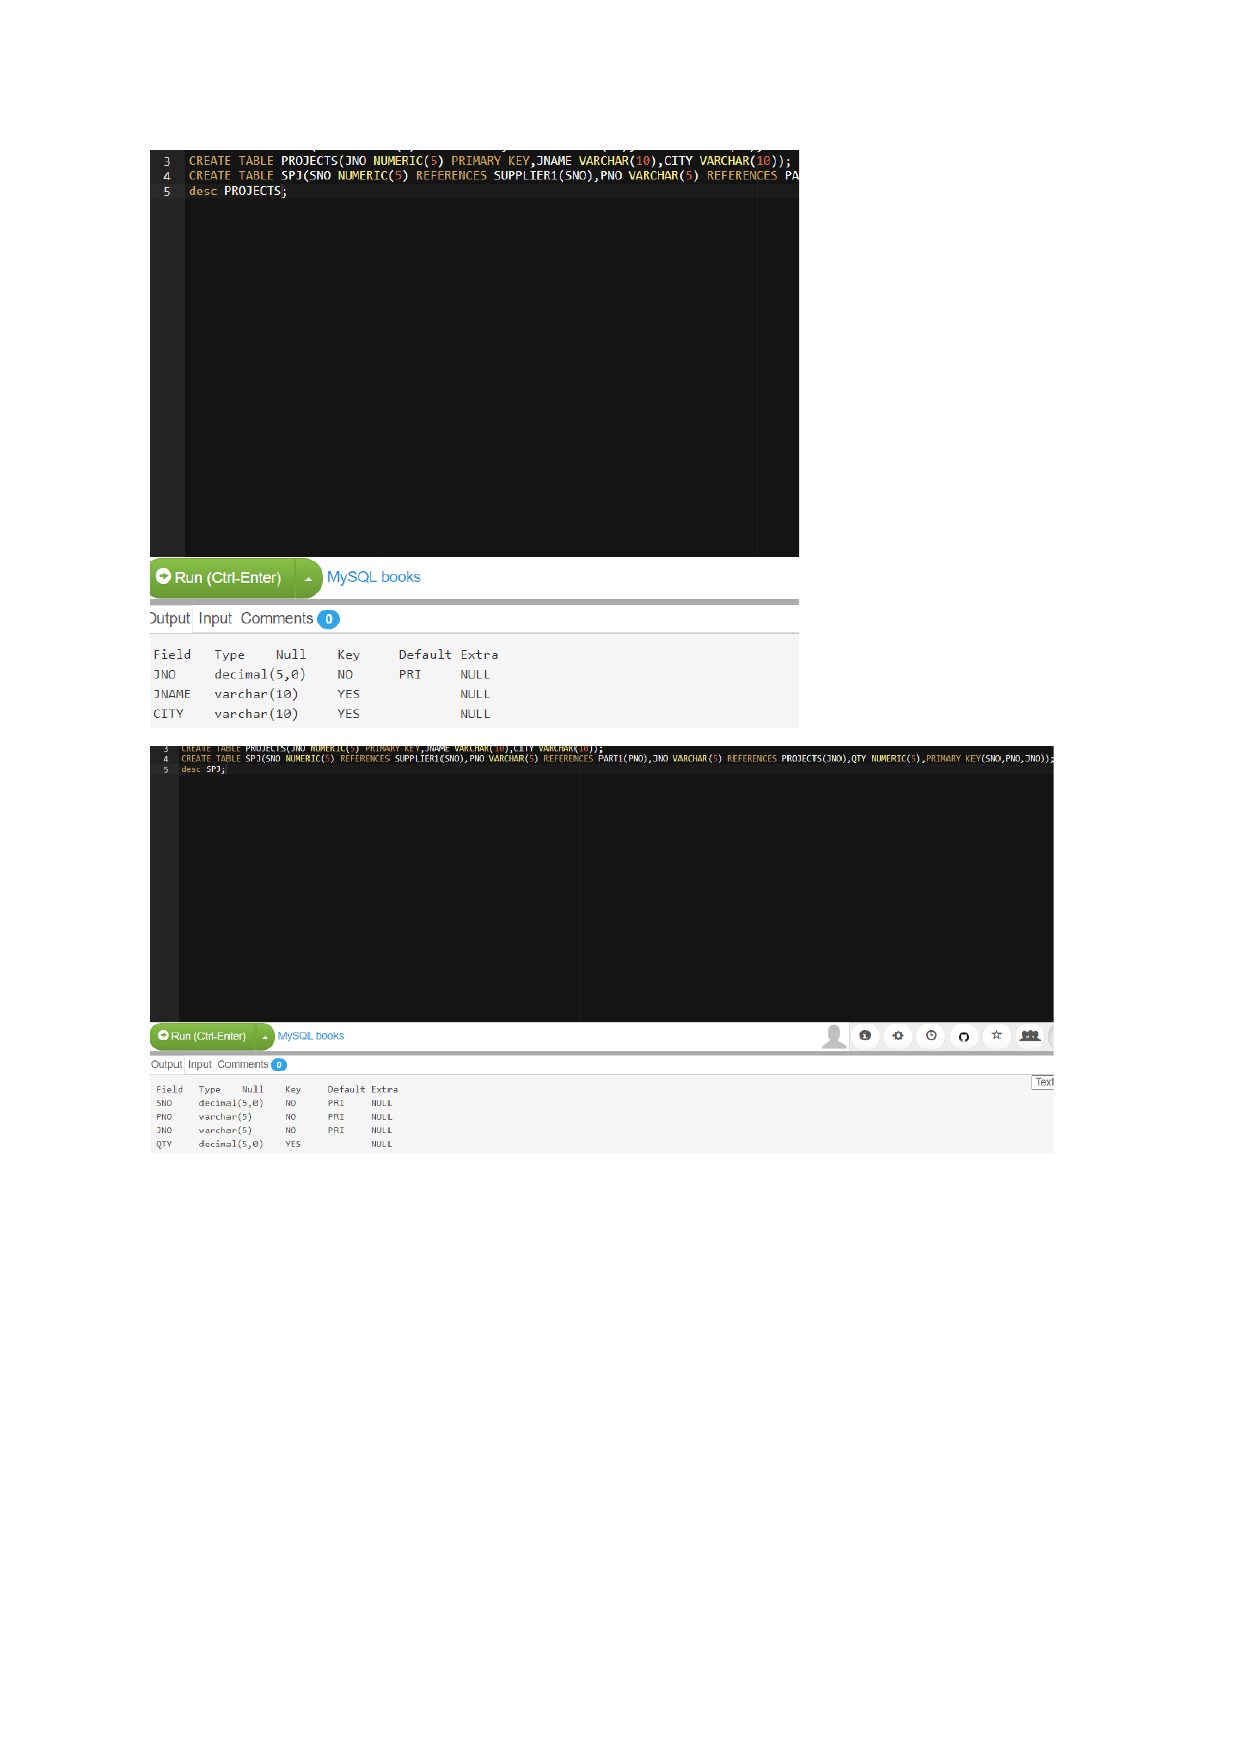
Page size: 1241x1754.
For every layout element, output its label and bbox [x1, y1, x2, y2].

picture [150, 150, 800, 728]
picture [150, 746, 1054, 1153]
